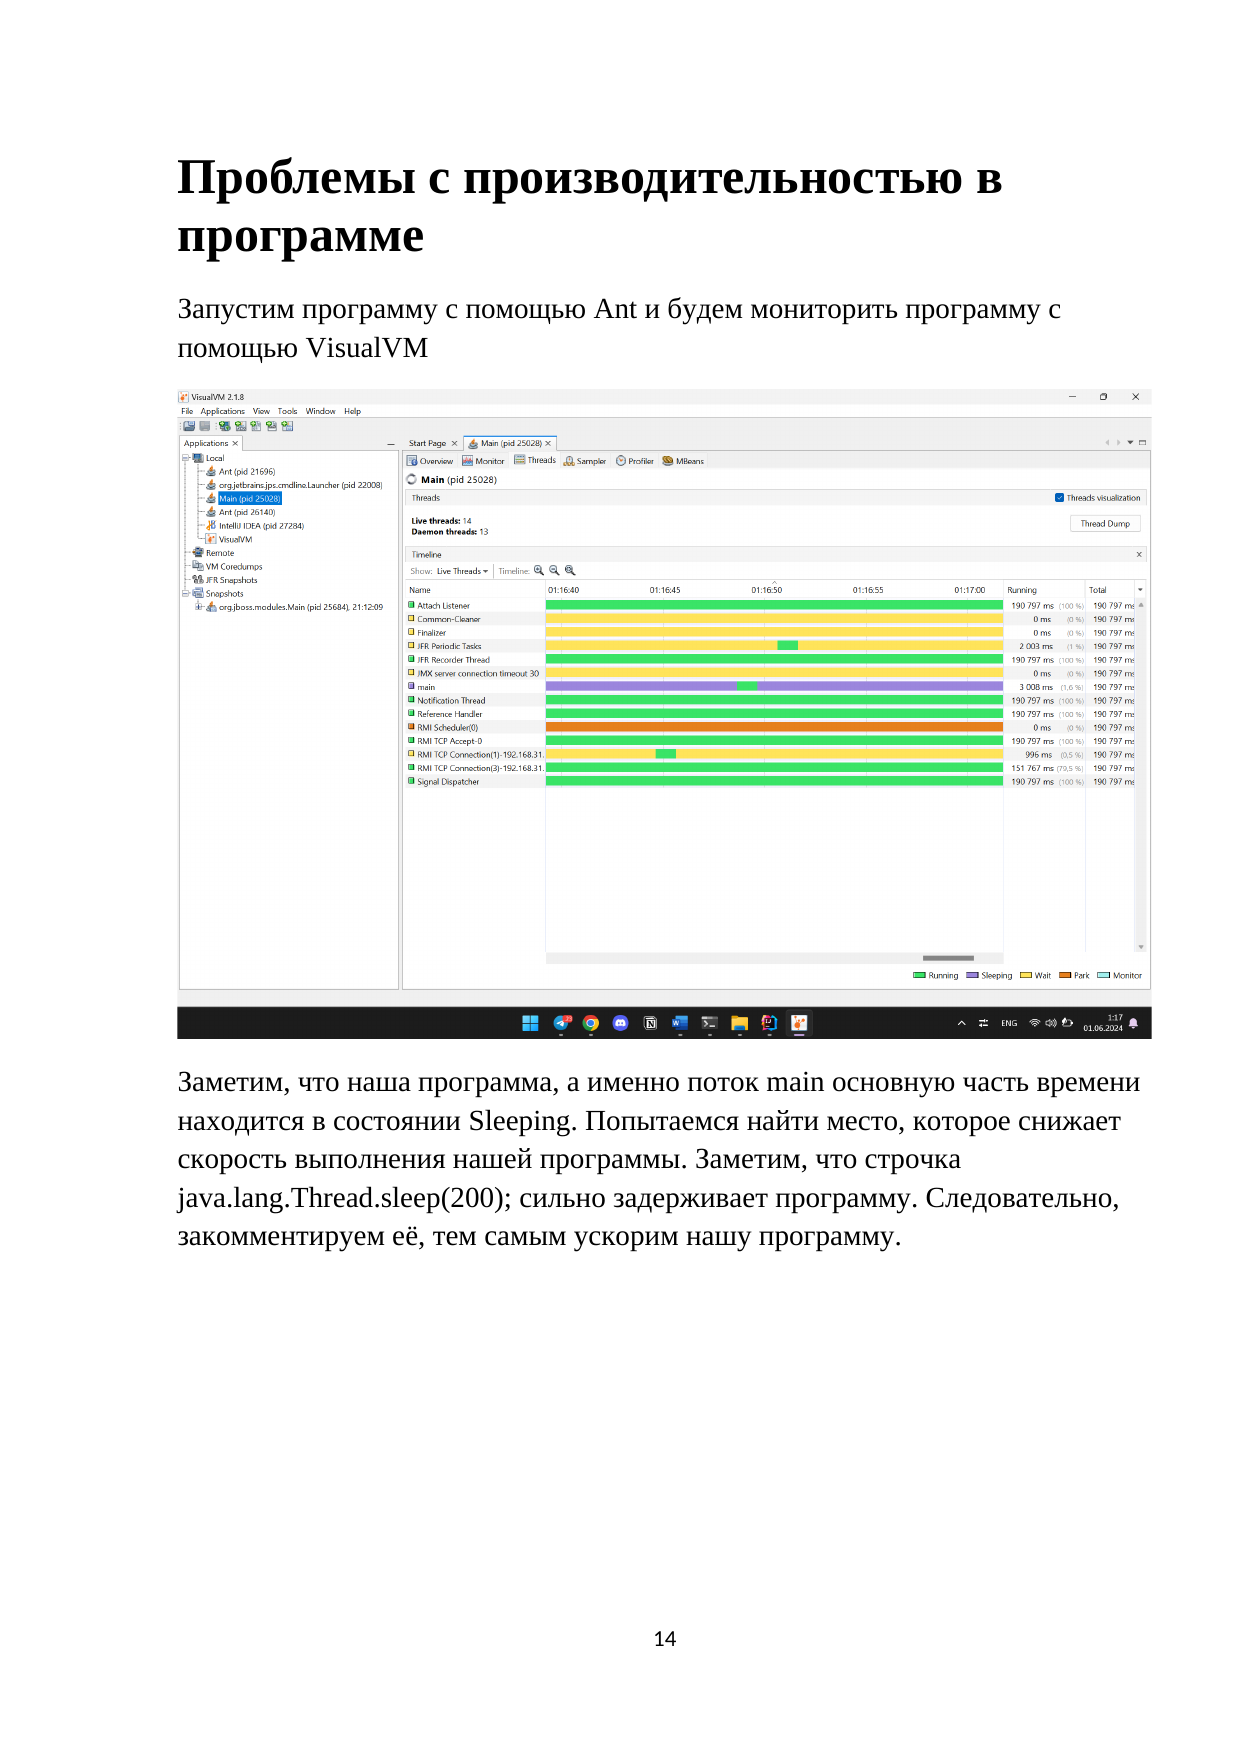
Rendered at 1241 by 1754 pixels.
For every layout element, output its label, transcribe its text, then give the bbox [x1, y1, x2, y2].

text Запустим программу с помощью Ant и будем мониторить программу с помощью VisualVM [177, 291, 1152, 363]
picture [177, 389, 1152, 1039]
subtitle Проблемы с производительностью в программе [177, 147, 1152, 262]
text Заметим, что наша программа, а именно поток main основную часть времени находится в состоянии Sleeping. Попытаемся найти место, которое снижает скорость выполнения нашей программы. Заметим, что строчка java.lang.Thread.sleep(200); сильно задерживает программу. Следовательно, закомментируем её, тем самым ускорим нашу программу. [177, 1064, 1152, 1252]
